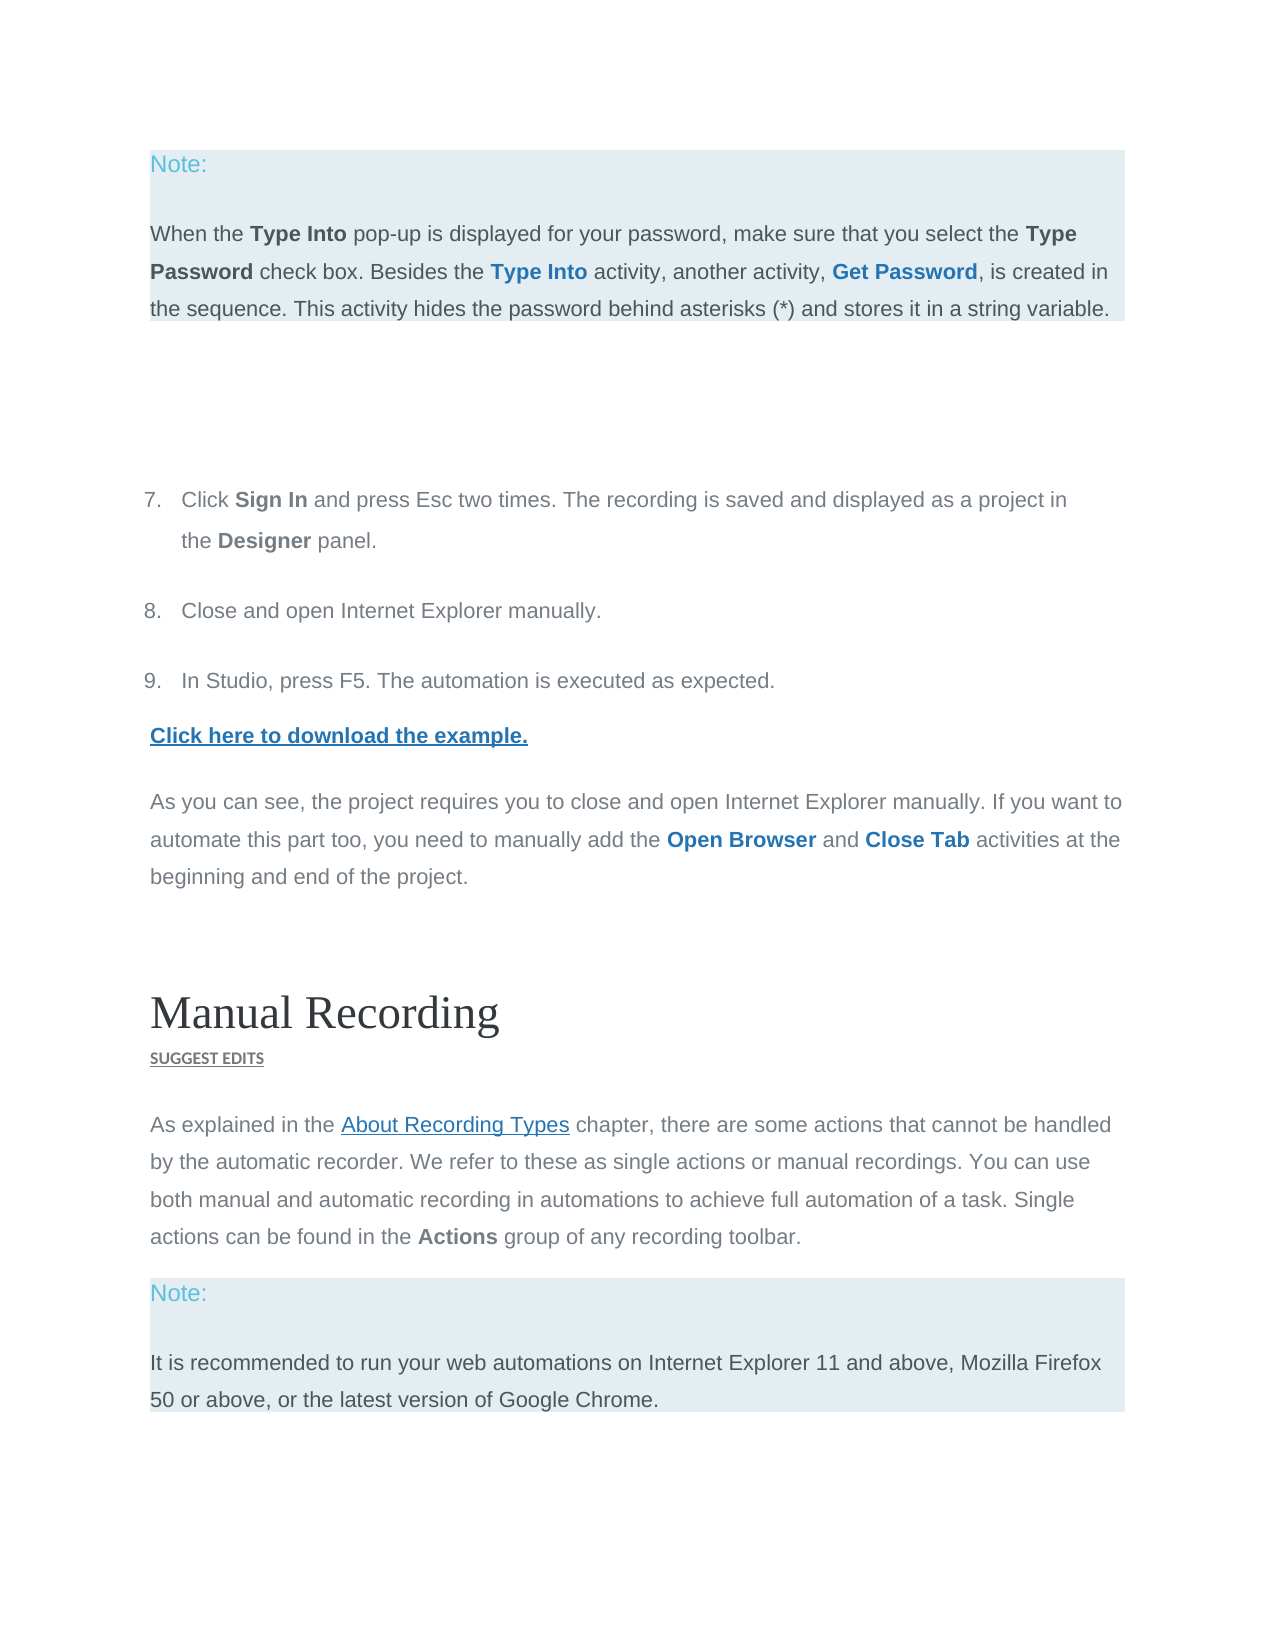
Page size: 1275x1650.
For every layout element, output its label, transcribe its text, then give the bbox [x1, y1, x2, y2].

list Click Sign In and press Esc two times. The recording is saved and displayed as a project in the Designer panel. [144, 472, 1125, 553]
subtitle Note: [150, 1278, 1125, 1306]
text It is recommended to run your web automations on Internet Explorer 11 and above, Mozilla Firefox 50 or above, or the latest version of Google Chrome. [150, 1337, 1125, 1412]
text SUGGEST EDITS [150, 1047, 1125, 1068]
text As you can see, the project requires you to close and open Internet Explorer manually. If you want to automate this part too, you need to manually add the Open Browser and Close Tab activities at the beginning and end of the project. [150, 777, 1125, 889]
list Close and open Internet Explorer manually. [144, 582, 1125, 623]
text When the Type Into pop-up is displayed for your password, make sure that you select the Type Password check box. Besides the Type Into activity, another activity, Get Password, is created in the sequence. This activity hides the password behind asterisks (*) and stores it in a string variable. [150, 209, 1125, 321]
text Click here to download the example. [150, 710, 1125, 748]
subtitle Note: [150, 150, 1125, 178]
subtitle Manual Recording [150, 985, 1125, 1039]
list In Studio, press F5. The automation is executed as expected. [144, 652, 1125, 693]
text As explained in the About Recording Types chapter, there are some actions that cannot be handled by the automatic recorder. We refer to these as single actions or manual recordings. You can use both manual and automatic recording in automations to achieve full automation of a task. Single actions can be found in the Actions group of any recording toolbar. [150, 1099, 1125, 1249]
